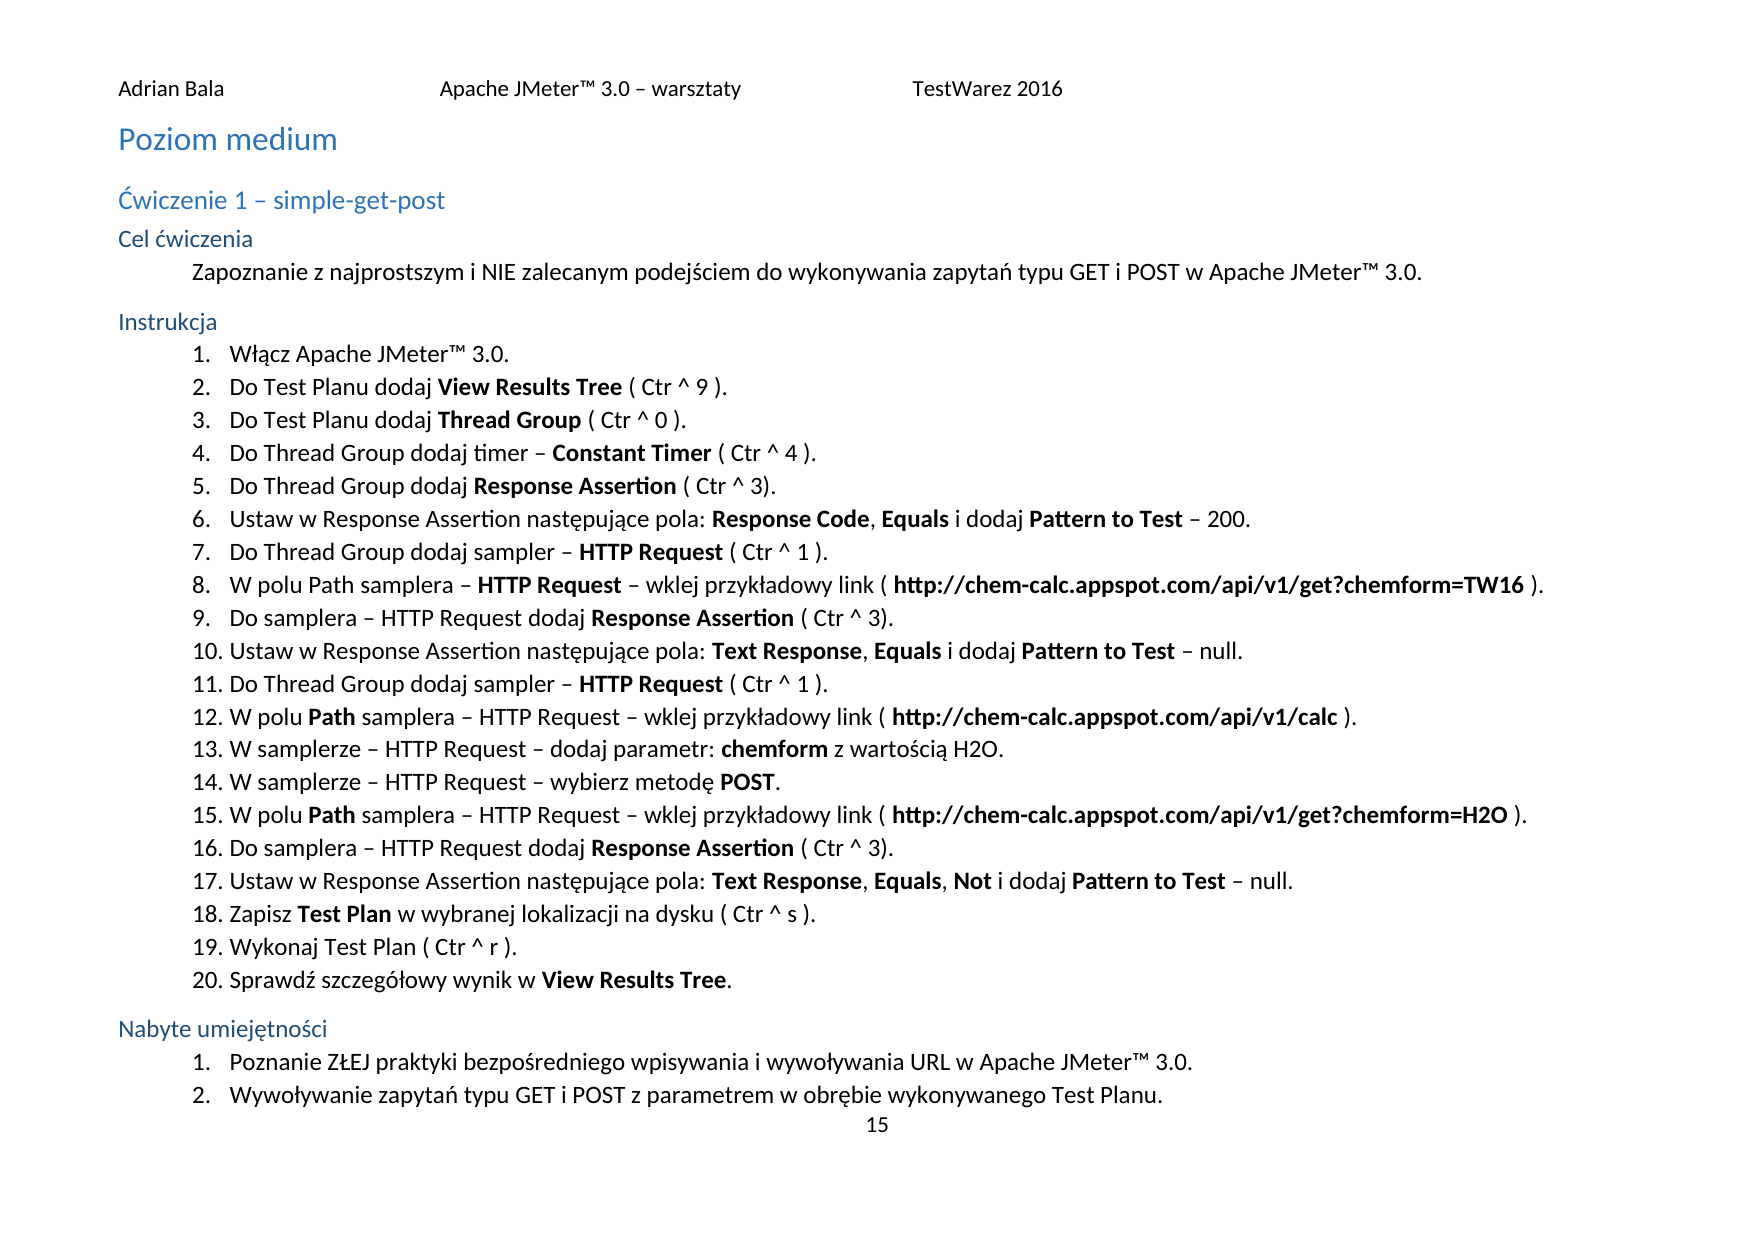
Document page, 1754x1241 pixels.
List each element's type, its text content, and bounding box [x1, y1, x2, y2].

list W samplerze – HTTP Request – wybierz metodę POST. [192, 766, 1636, 797]
list Ustaw w Response Assertion następujące pola: Text Response, Equals i dodaj Pattern to Test – null. [192, 635, 1636, 665]
list Do Test Planu dodaj Thread Group ( Ctr ^ 0 ). [192, 404, 1636, 435]
subtitle Cel ćwiczenia [118, 223, 1636, 254]
list Zapisz Test Plan w wybranej lokalizacji na dysku ( Ctr ^ s ). [192, 898, 1636, 929]
list W polu Path samplera – HTTP Request – wklej przykładowy link ( http://chem-calc.appspot.com/api/v1/get?chemform=H2O ). [192, 799, 1636, 830]
list Poznanie ZŁEJ praktyki bezpośredniego wpisywania i wywoływania URL w Apache JMeter™ 3.0. [192, 1046, 1636, 1077]
list W samplerze – HTTP Request – dodaj parametr: chemform z wartością H2O. [192, 733, 1636, 764]
subtitle Instrukcja [118, 306, 1636, 336]
list Do Thread Group dodaj sampler – HTTP Request ( Ctr ^ 1 ). [192, 668, 1636, 698]
list Do Thread Group dodaj timer – Constant Timer ( Ctr ^ 4 ). [192, 437, 1636, 468]
list W polu Path samplera – HTTP Request – wklej przykładowy link ( http://chem-calc.appspot.com/api/v1/get?chemform=TW16 ). [192, 569, 1636, 599]
subtitle Nabyte umiejętności [118, 1013, 1636, 1044]
list Do samplera – HTTP Request dodaj Response Assertion ( Ctr ^ 3). [192, 602, 1636, 632]
list Do Test Planu dodaj View Results Tree ( Ctr ^ 9 ). [192, 371, 1636, 402]
list Do Thread Group dodaj sampler – HTTP Request ( Ctr ^ 1 ). [192, 536, 1636, 567]
list Wywoływanie zapytań typu GET i POST z parametrem w obrębie wykonywanego Test Planu. [192, 1079, 1636, 1110]
subtitle Ćwiczenie 1 – simple-get-post [118, 183, 1636, 216]
list Włącz Apache JMeter™ 3.0. [192, 338, 1636, 369]
list W polu Path samplera – HTTP Request – wklej przykładowy link ( http://chem-calc.appspot.com/api/v1/calc ). [192, 701, 1636, 731]
subtitle Poziom medium [118, 118, 1636, 159]
list Ustaw w Response Assertion następujące pola: Text Response, Equals, Not i dodaj Pattern to Test – null. [192, 865, 1636, 896]
list Wykonaj Test Plan ( Ctr ^ r ). [192, 931, 1636, 962]
list Do Thread Group dodaj Response Assertion ( Ctr ^ 3). [192, 470, 1636, 501]
list Sprawdź szczegółowy wynik w View Results Tree. [192, 964, 1636, 994]
list Ustaw w Response Assertion następujące pola: Response Code, Equals i dodaj Pattern to Test – 200. [192, 503, 1636, 534]
text Zapoznanie z najprostszym i NIE zalecanym podejściem do wykonywania zapytań typu GET i POST w Apache JMeter™ 3.0. [118, 256, 1636, 287]
list Do samplera – HTTP Request dodaj Response Assertion ( Ctr ^ 3). [192, 832, 1636, 863]
